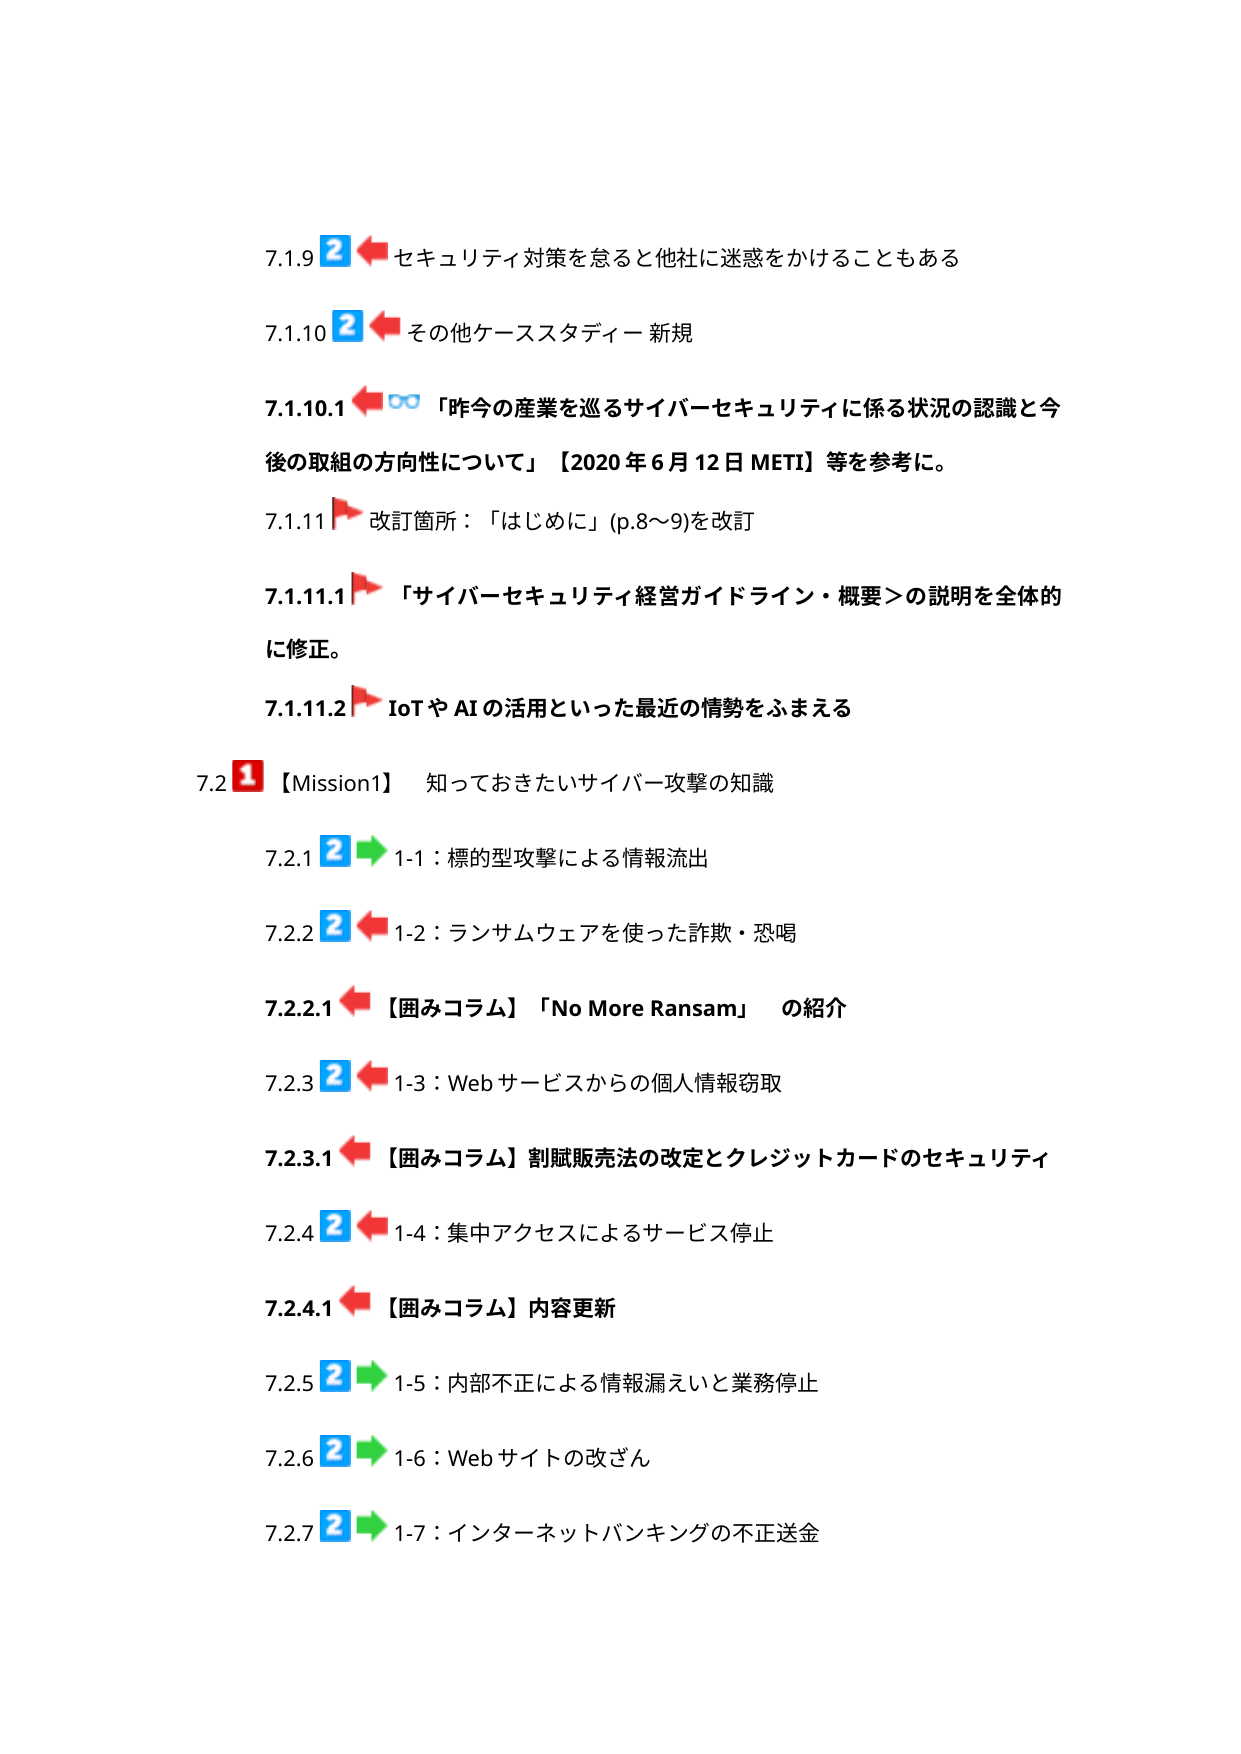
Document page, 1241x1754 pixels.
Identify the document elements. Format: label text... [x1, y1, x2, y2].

picture [356, 1060, 388, 1092]
picture [356, 1510, 388, 1542]
picture [388, 385, 420, 417]
picture [356, 1435, 388, 1467]
text 【囲みコラム】割賦販売法の改定とクレジットカードのセキュリティ [265, 1117, 1063, 1192]
picture [339, 1135, 371, 1167]
text 1-7：インターネットバンキングの不正送金 [265, 1492, 1063, 1567]
picture [319, 910, 351, 942]
picture [351, 385, 383, 417]
text 1-3：Webサービスからの個人情報窃取 [265, 1042, 1063, 1117]
picture [356, 1360, 388, 1392]
picture [319, 1510, 351, 1542]
text 1-5：内部不正による情報漏えいと業務停止 [265, 1342, 1063, 1417]
picture [332, 497, 364, 530]
text 改訂箇所：「はじめに」(p.8～9)を改訂 [265, 479, 1063, 554]
picture [356, 835, 388, 867]
text 「サイバーセキュリティ経営ガイドライン・概要＞の説明を全体的に修正。 [265, 554, 1063, 667]
picture [339, 1285, 371, 1317]
text 【Mission1】 知っておきたいサイバー攻撃の知識 [196, 742, 1063, 817]
picture [319, 835, 351, 867]
picture [319, 1210, 351, 1242]
text 「昨今の産業を巡るサイバーセキュリティに係る状況の認識と今後の取組の方向性について」【2020年6月12日METI】等を参考に。 [265, 367, 1063, 479]
picture [232, 760, 264, 792]
text その他ケーススタディー 新規 [265, 292, 1063, 367]
picture [319, 1360, 351, 1392]
text 【囲みコラム】「No More Ransam」 の紹介 [265, 967, 1063, 1042]
picture [339, 985, 371, 1017]
text IoTやAIの活用といった最近の情勢をふまえる [265, 667, 1063, 742]
picture [356, 235, 388, 267]
text 【囲みコラム】内容更新 [265, 1267, 1063, 1342]
picture [356, 1210, 388, 1242]
text 1-4：集中アクセスによるサービス停止 [265, 1192, 1063, 1267]
picture [332, 310, 364, 342]
picture [319, 1060, 351, 1092]
picture [369, 310, 401, 342]
text 1-6：Webサイトの改ざん [265, 1417, 1063, 1492]
picture [319, 1435, 351, 1467]
picture [319, 235, 351, 267]
text 1-1：標的型攻撃による情報流出 [265, 817, 1063, 892]
text 1-2：ランサムウェアを使った詐欺・恐喝 [265, 892, 1063, 967]
picture [351, 685, 383, 717]
picture [356, 910, 388, 942]
picture [351, 572, 383, 605]
text セキュリティ対策を怠ると他社に迷惑をかけることもある [265, 217, 1063, 292]
